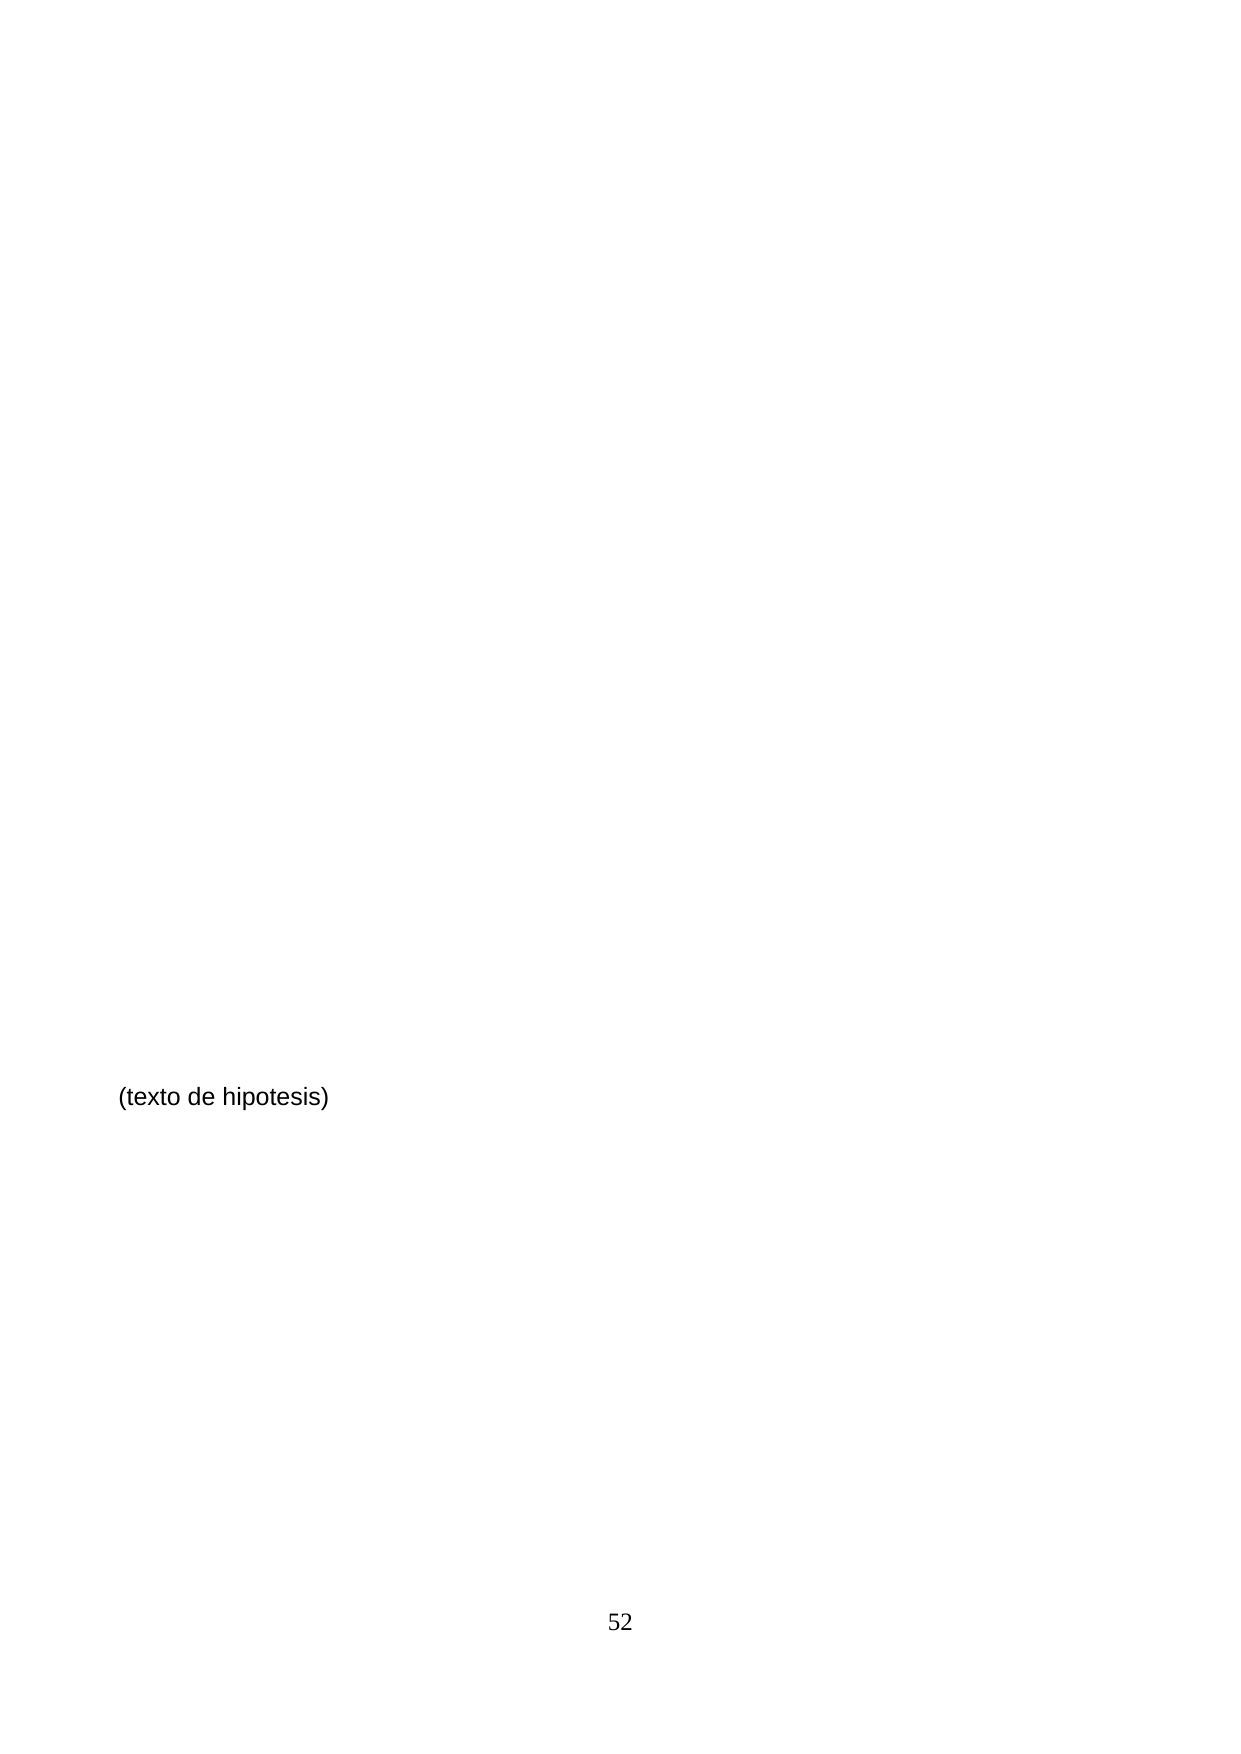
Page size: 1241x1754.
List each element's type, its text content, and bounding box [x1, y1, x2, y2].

text (texto de hipotesis) [118, 1082, 1122, 1111]
